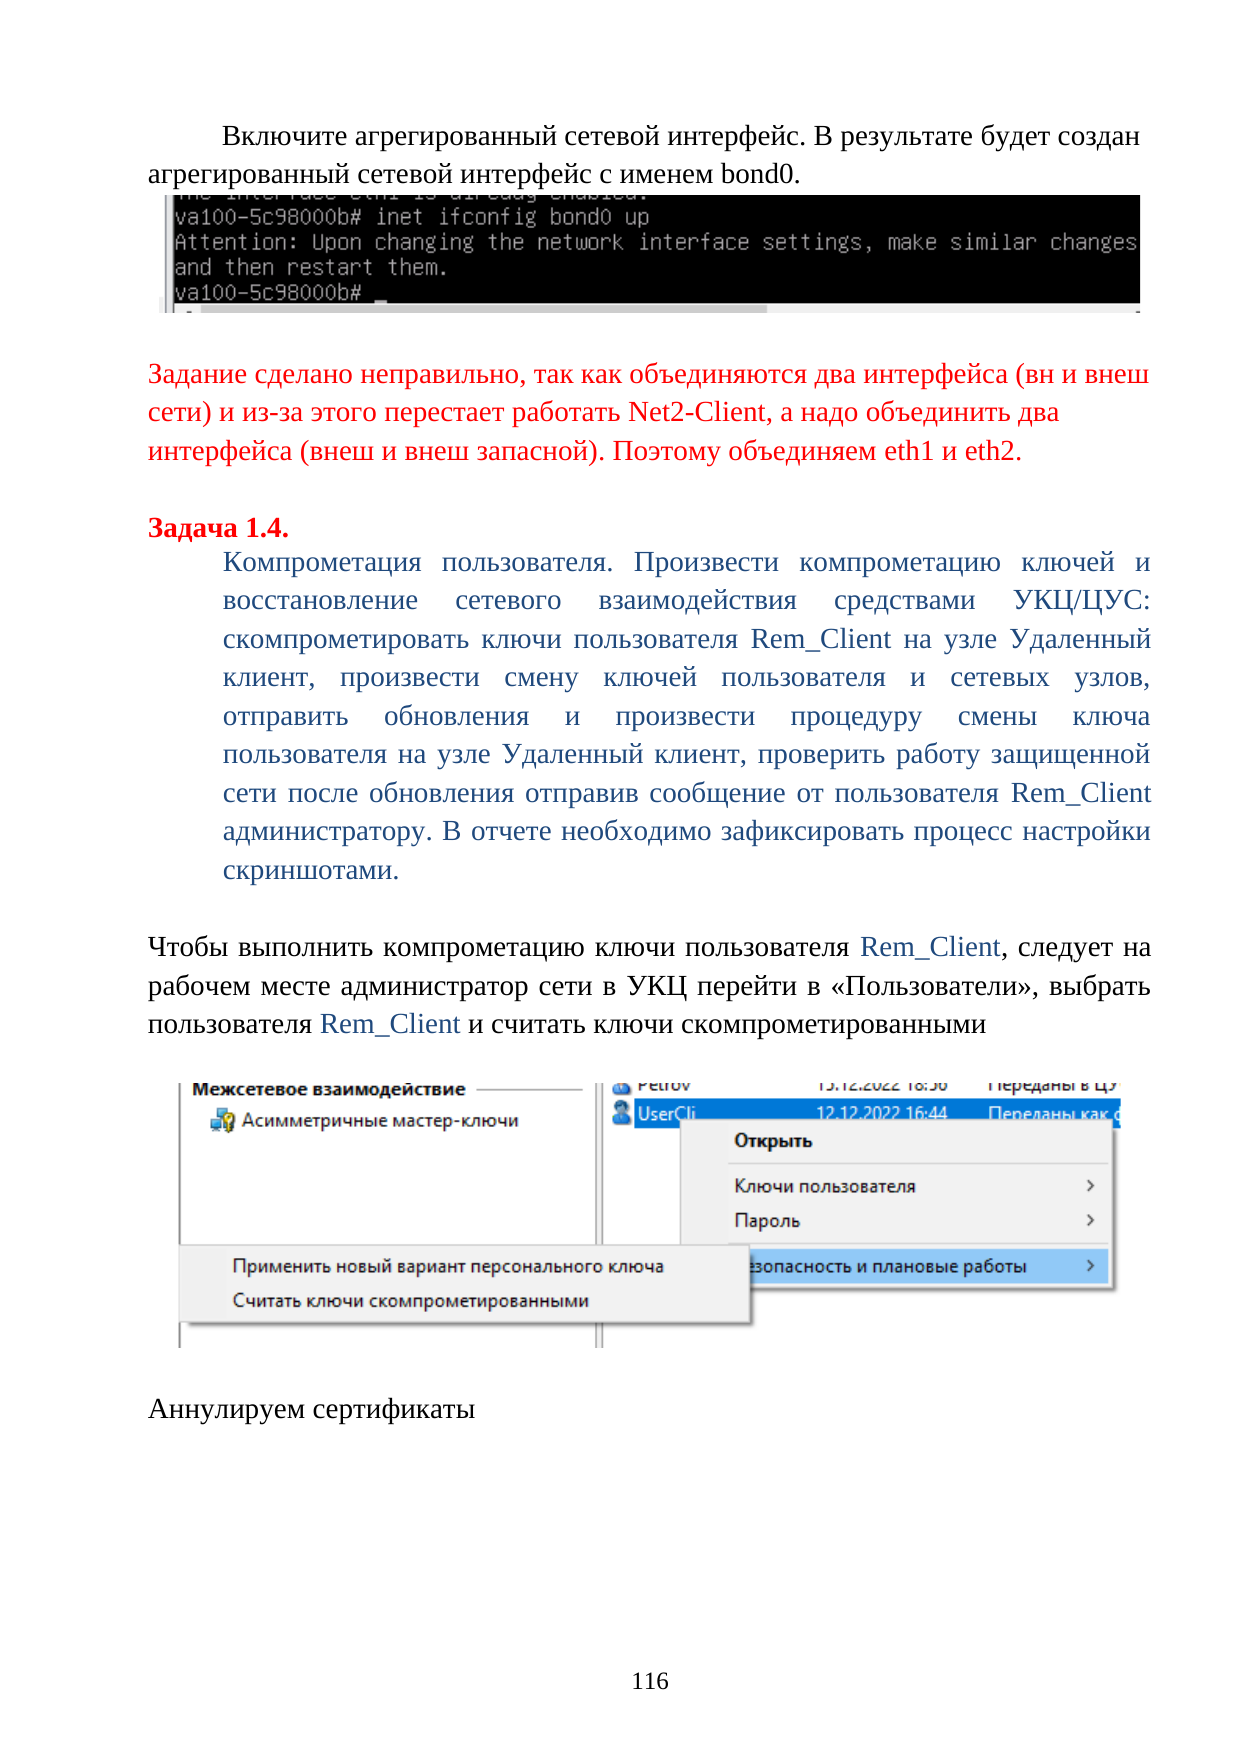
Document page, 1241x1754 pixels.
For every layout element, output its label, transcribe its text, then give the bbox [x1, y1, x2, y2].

text Аннулируем сертификаты [148, 1391, 1152, 1424]
picture [178, 1083, 1121, 1348]
text Задание сделано неправильно, так как объединяются два интерфейса (вн и внеш сети) и из-за этого перестает работать Net2-Client, а надо объединить два интерфейса (внеш и внеш запасной). Поэтому объединяем eth1 и eth2. [148, 356, 1152, 467]
text Включите агрегированный сетевой интерфейс. В результате будет создан агрегированный сетевой интерфейс с именем bond0. [148, 118, 1152, 190]
subtitle Задача 1.4. [148, 510, 1152, 544]
list Компрометация пользователя. Произвести компрометацию ключей и восстановление сетевого взаимодействия средствами УКЦ/ЦУС: скомпрометировать ключи пользователя Rem_Client на узле Удаленный клиент, произвести смену ключей пользователя и сетевых узлов, отправить обновления и произвести процедуру смены ключа пользователя на узле Удаленный клиент, проверить работу защищенной сети после обновления отправив сообщение от пользователя Rem_Client администратору. В отчете необходимо зафиксировать процесс настройки скриншотами. [223, 544, 1152, 886]
picture [159, 195, 1141, 313]
text Чтобы выполнить компрометацию ключи пользователя Rem_Client, следует на рабочем месте администратор сети в УКЦ перейти в «Пользователи», выбрать пользователя Rem_Client и считать ключи скомпрометированными [148, 929, 1152, 1040]
